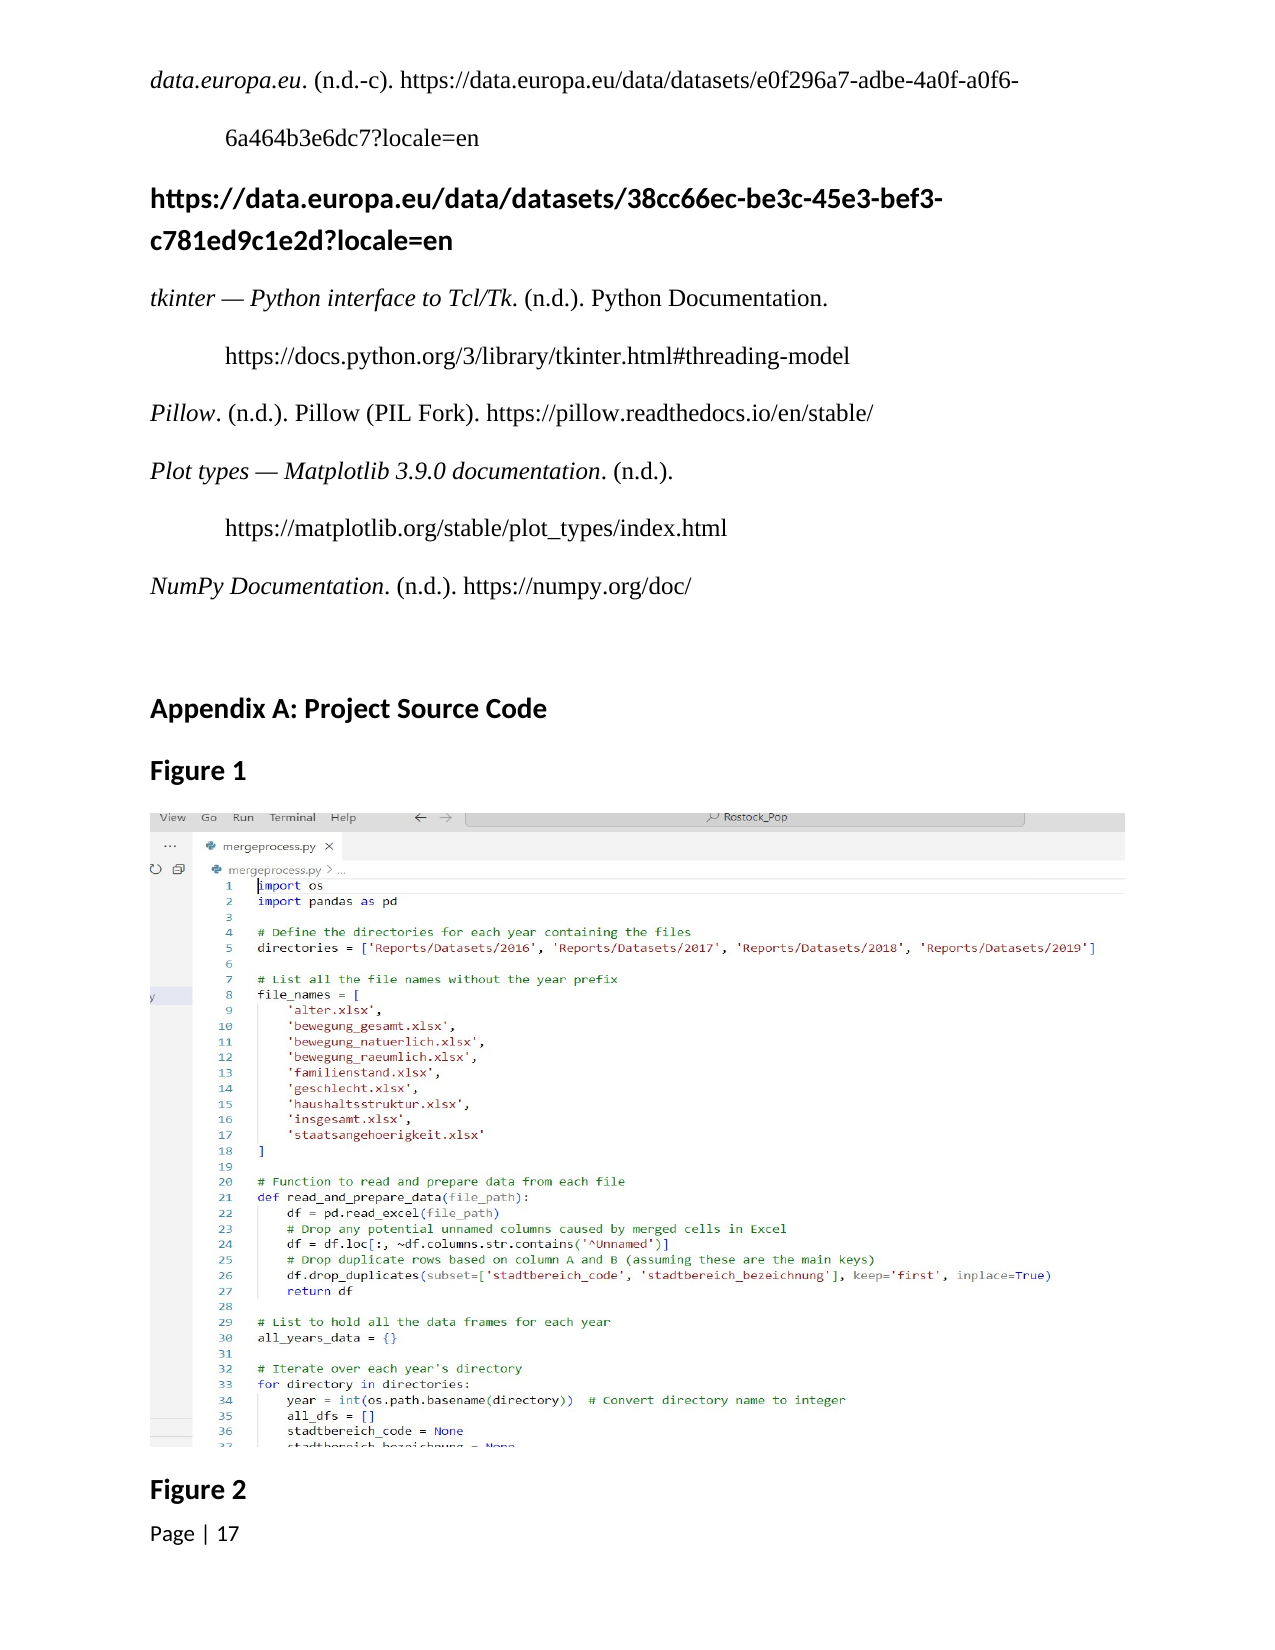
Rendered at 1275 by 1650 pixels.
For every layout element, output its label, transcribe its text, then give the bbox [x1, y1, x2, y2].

text NumPy Documentation. (n.d.). https://numpy.org/doc/ [150, 571, 1125, 599]
text tkinter — Python interface to Tcl/Tk. (n.d.). Python Documentation. https://docs.python.org/3/library/tkinter.html#threading-model [150, 283, 1125, 369]
text Plot types — Matplotlib 3.9.0 documentation. (n.d.). https://matplotlib.org/stable/plot_types/index.html [150, 456, 1125, 542]
text Figure 2 [150, 1471, 1125, 1507]
text https://data.europa.eu/data/datasets/38cc66ec-be3c-45e3-bef3-c781ed9c1e2d?locale=en [150, 181, 1125, 257]
text data.europa.eu. (n.d.-c). https://data.europa.eu/data/datasets/e0f296a7-adbe-4a0f-a0f6-6a464b3e6dc7?locale=en [150, 66, 1125, 152]
text Appendix A: Project Source Code [150, 690, 1125, 726]
text Figure 1 [150, 752, 1125, 787]
picture [150, 813, 1125, 1447]
text Pillow. (n.d.). Pillow (PIL Fork). https://pillow.readthedocs.io/en/stable/ [150, 398, 1125, 427]
